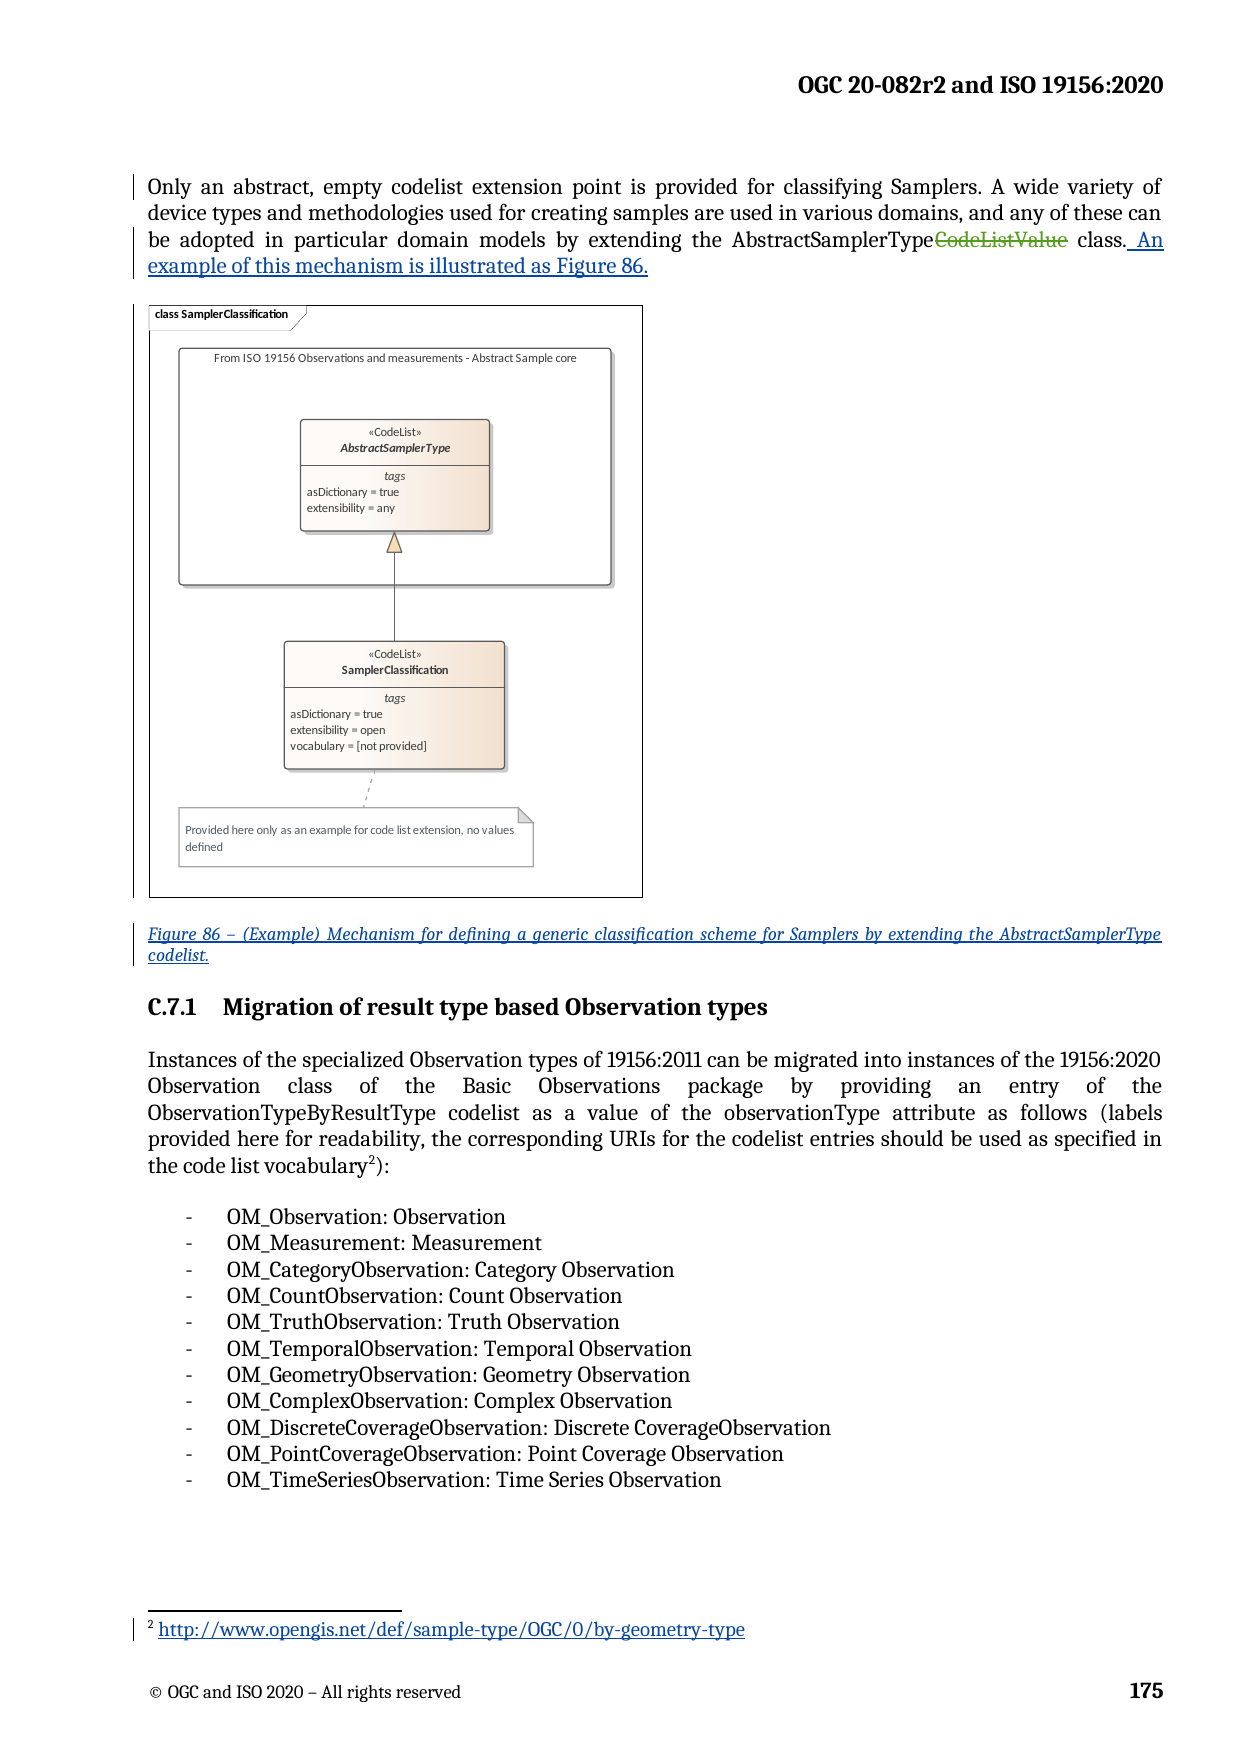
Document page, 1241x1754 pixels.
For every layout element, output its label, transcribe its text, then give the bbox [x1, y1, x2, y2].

list OM_PointCoverageObservation: Point Coverage Observation [185, 1441, 1163, 1467]
list OM_Observation: Observation [185, 1204, 1163, 1230]
text Only an abstract, empty codelist extension point is provided for classifying Samplers. A wide variety of device types and methodologies used for creating samples are used in various domains, and any of these can be adopted in particular domain models by extending the AbstractSamplerType class. [148, 174, 1163, 279]
list OM_TruthObservation: Truth Observation [185, 1309, 1163, 1336]
list OM_CountObservation: Count Observation [185, 1283, 1163, 1309]
list OM_TemporalObservation: Temporal Observation [185, 1336, 1163, 1362]
list OM_Measurement: Measurement [185, 1230, 1163, 1256]
list OM_DiscreteCoverageObservation: Discrete CoverageObservation [185, 1414, 1163, 1441]
list OM_CategoryObservation: Category Observation [185, 1256, 1163, 1283]
text Instances of the specialized Observation types of 19156:2011 can be migrated into instances of the 19156:2020 Observation class of the Basic Observations package by providing an entry of the ObservationTypeByResultType codelist as a value of the observationType attribute as follows (labels provided here for readability, the corresponding URIs for the codelist entries should be used as specified in the code list vocabulary): [148, 1047, 1163, 1179]
list OM_TimeSeriesObservation: Time Series Observation [185, 1467, 1163, 1494]
list OM_ComplexObservation: Complex Observation [185, 1388, 1163, 1414]
list OM_GeometryObservation: Geometry Observation [185, 1362, 1163, 1388]
text Migration of result type based Observation types [148, 993, 1163, 1022]
